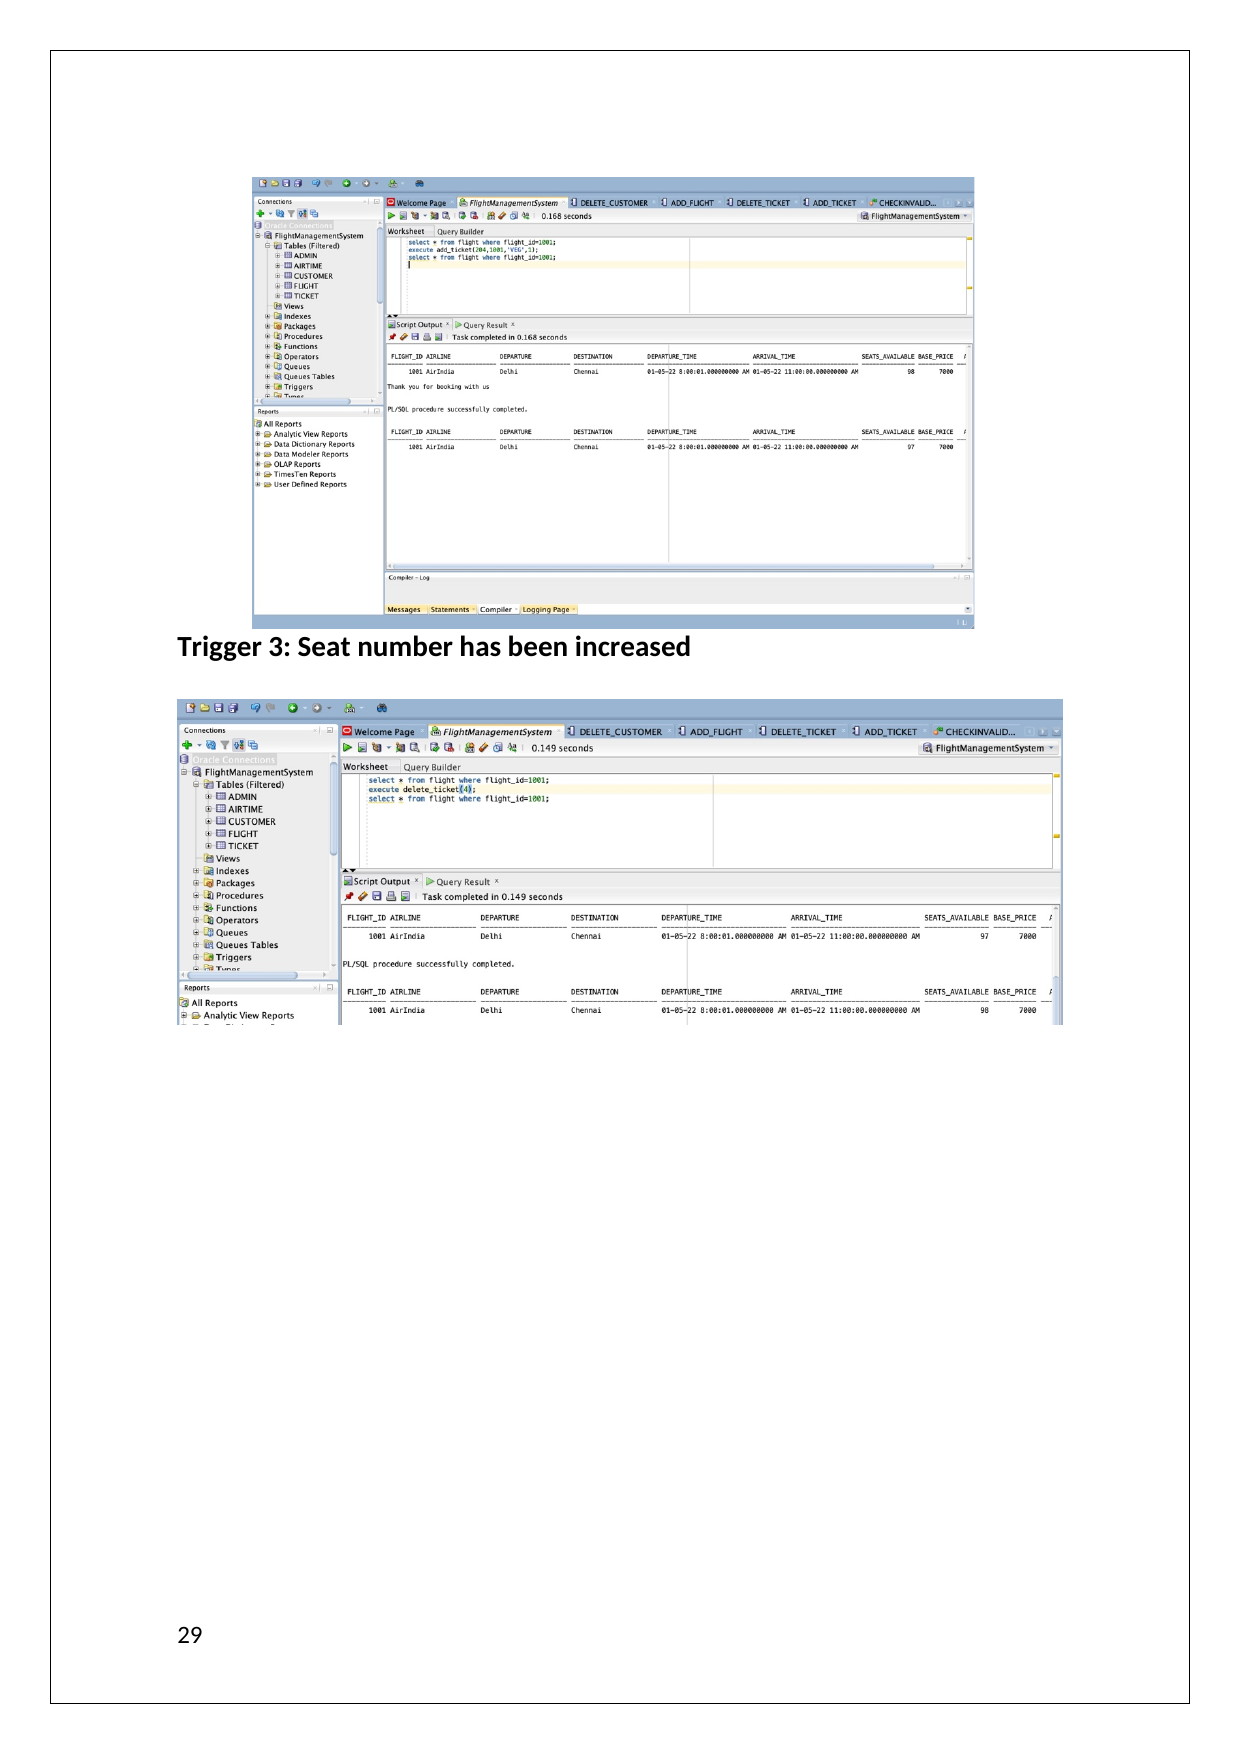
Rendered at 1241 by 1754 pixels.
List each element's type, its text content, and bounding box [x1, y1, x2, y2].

picture [177, 699, 1063, 1025]
text Trigger 3: Seat number has been increased [177, 628, 1063, 664]
picture [252, 177, 975, 629]
